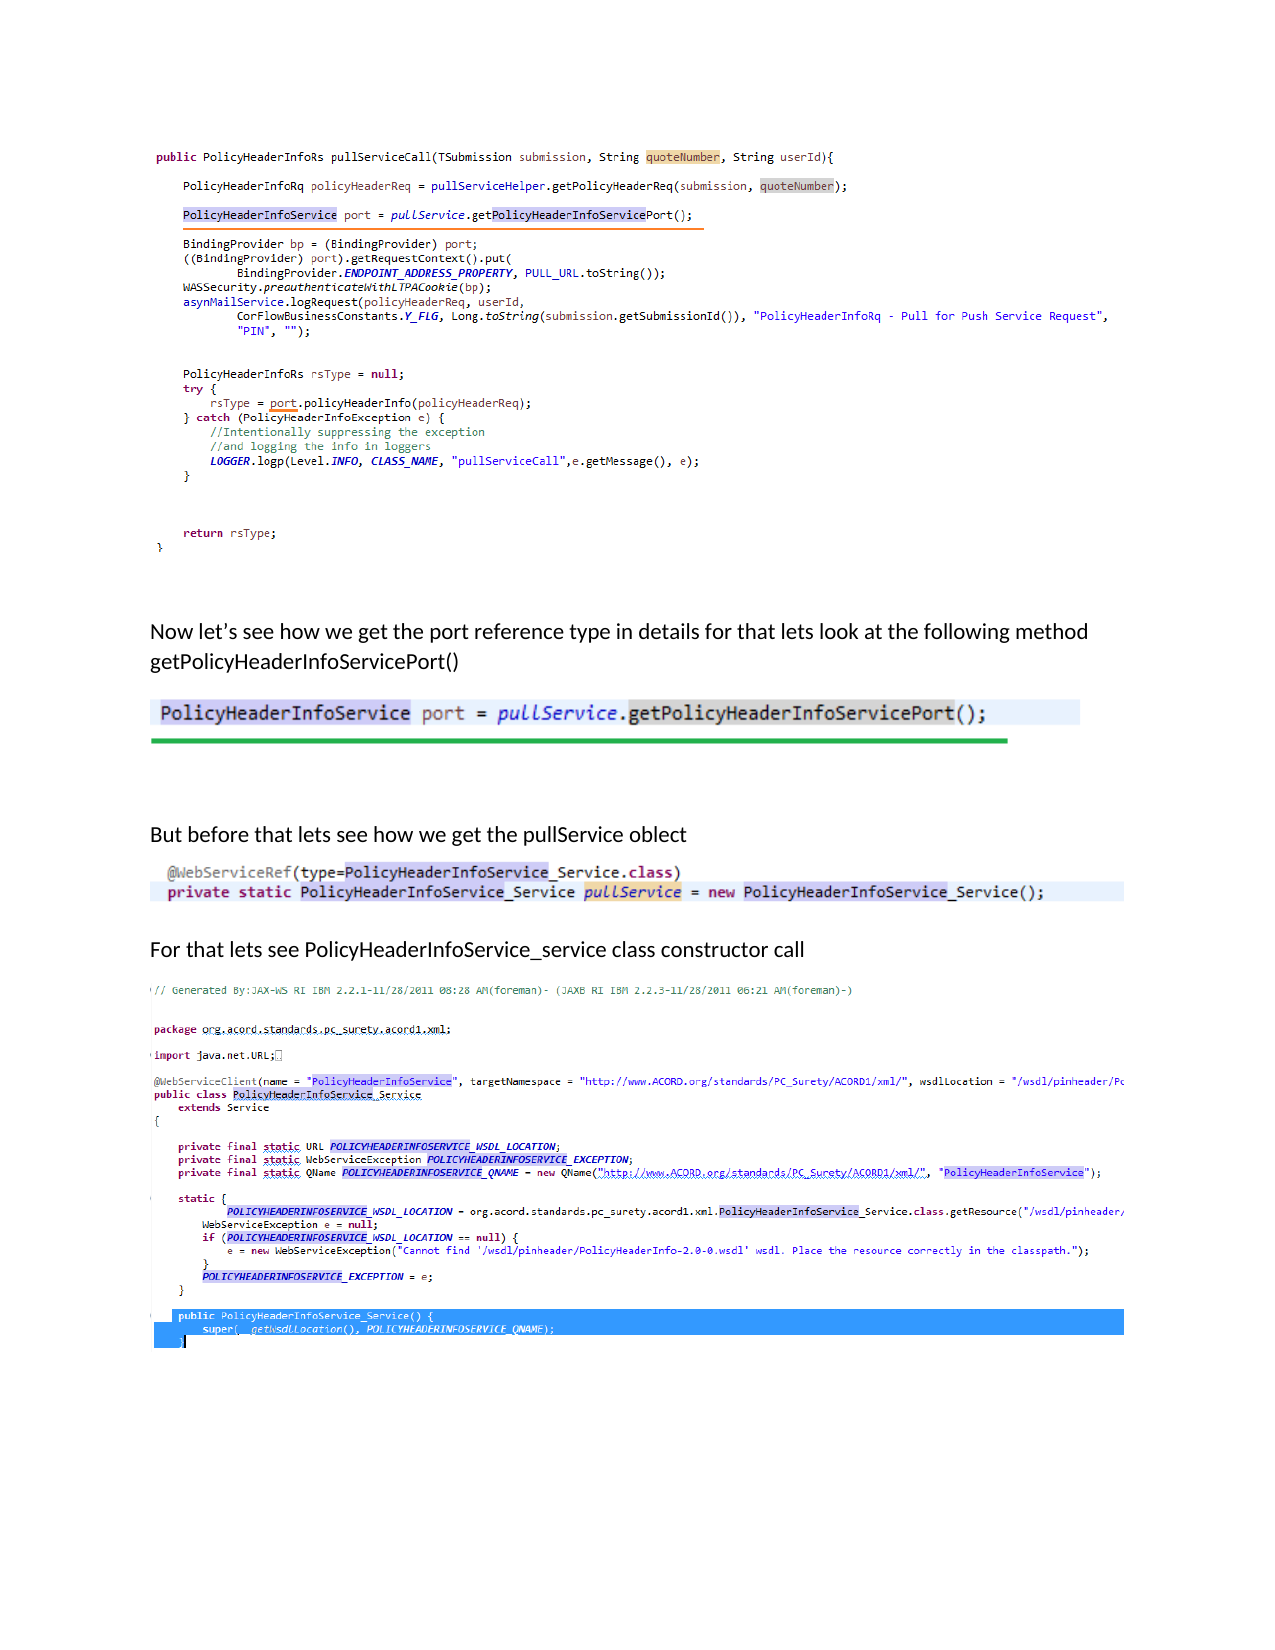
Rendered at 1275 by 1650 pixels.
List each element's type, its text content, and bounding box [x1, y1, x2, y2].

picture [150, 694, 1080, 754]
picture [150, 150, 1124, 552]
picture [150, 982, 1124, 1352]
text Now let’s see how we get the port reference type in details for that lets look at the following method getPolicyHeaderInfoServicePort() [150, 617, 1125, 675]
text For that lets see PolicyHeaderInfoService_service class constructor call [150, 935, 1125, 963]
picture [150, 850, 1124, 917]
